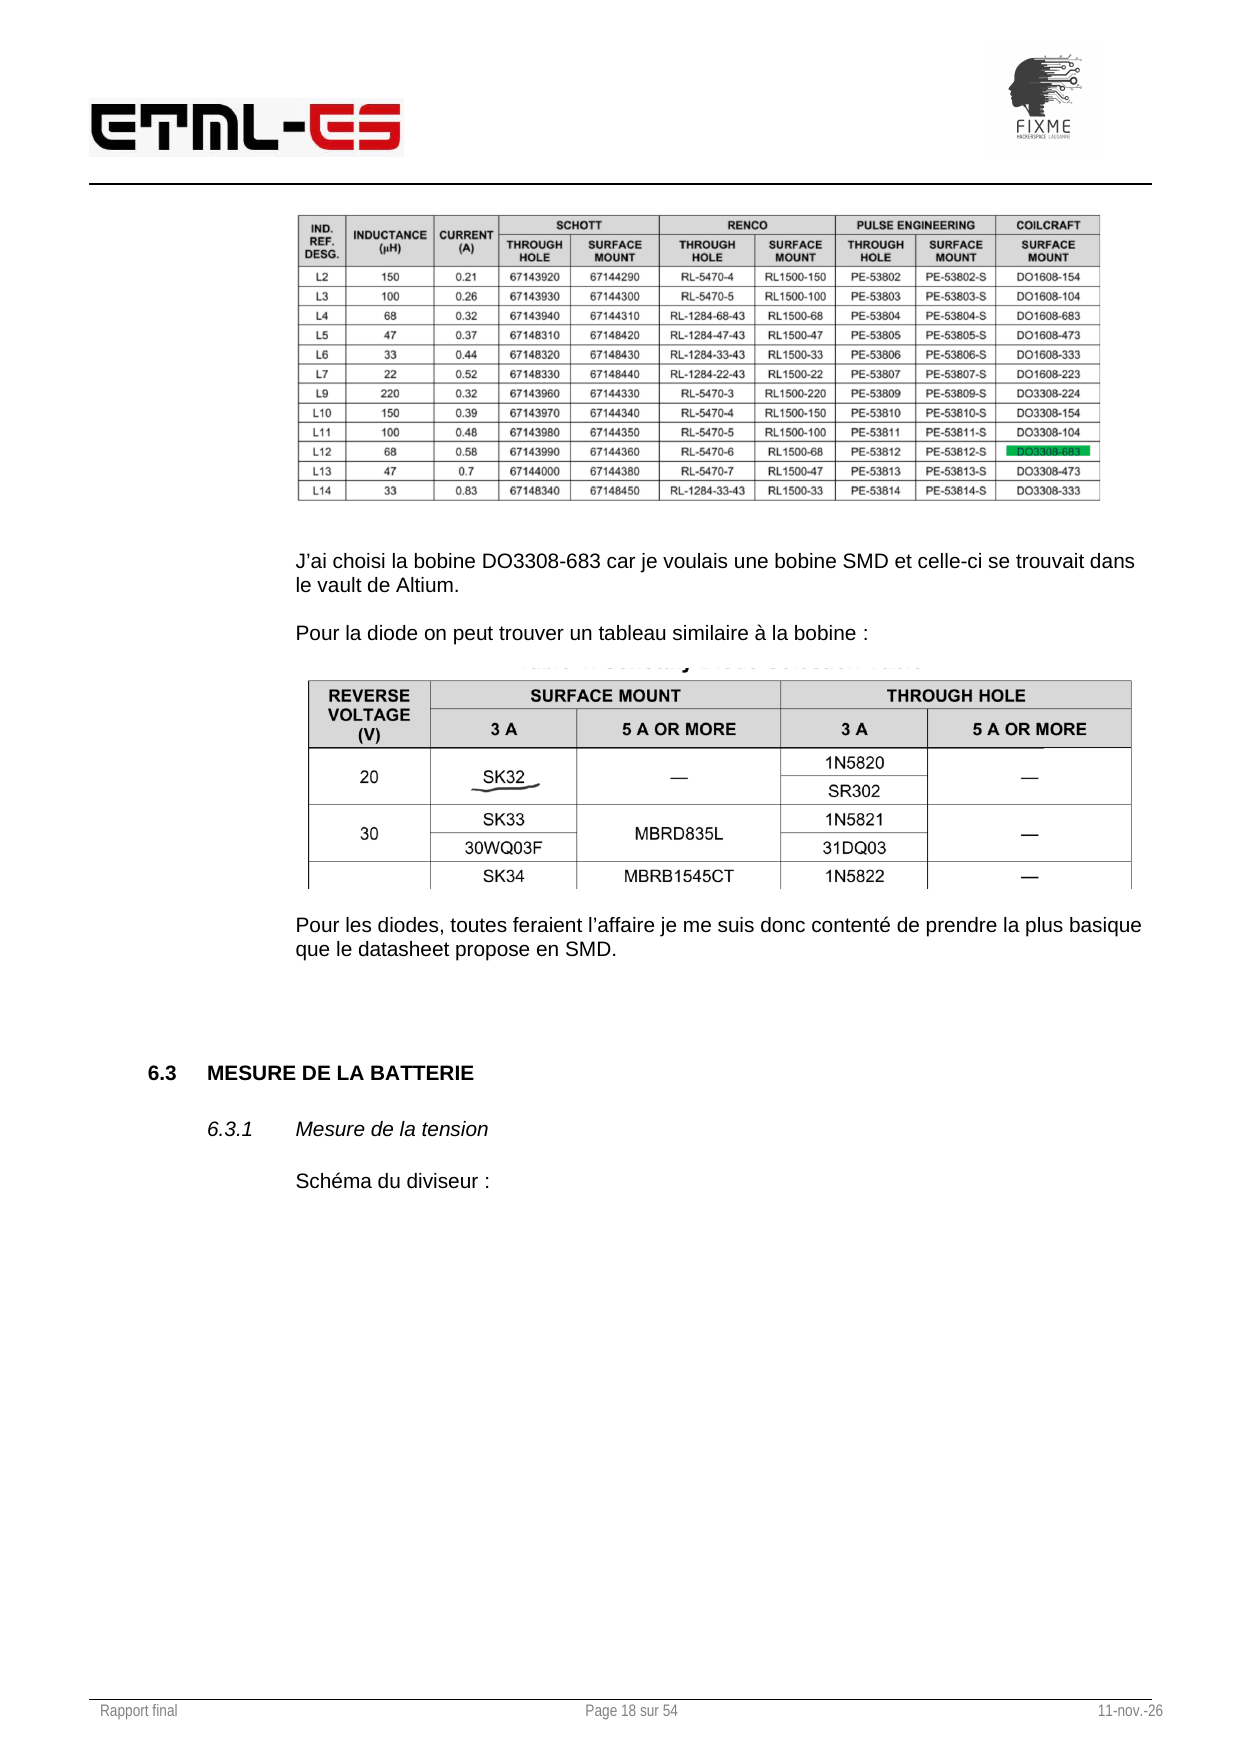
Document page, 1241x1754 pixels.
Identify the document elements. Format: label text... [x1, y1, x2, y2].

text Pour la diode on peut trouver un tableau similaire à la bobine : [295, 621, 1152, 644]
text Pour les diodes, toutes feraient l’affaire je me suis donc contenté de prendre la plus basique que le datasheet propose en SMD. [295, 913, 1152, 961]
picture [295, 668, 1173, 889]
subtitle Mesure de la batterie [148, 1061, 1152, 1085]
picture [295, 209, 1101, 501]
subtitle Mesure de la tension [207, 1117, 1152, 1141]
picture [988, 44, 1104, 157]
text J’ai choisi la bobine DO3308-683 car je voulais une bobine SMD et celle-ci se trouvait dans le vault de Altium. [295, 549, 1152, 597]
picture [88, 98, 405, 157]
text Schéma du diviseur : [295, 1169, 1152, 1193]
